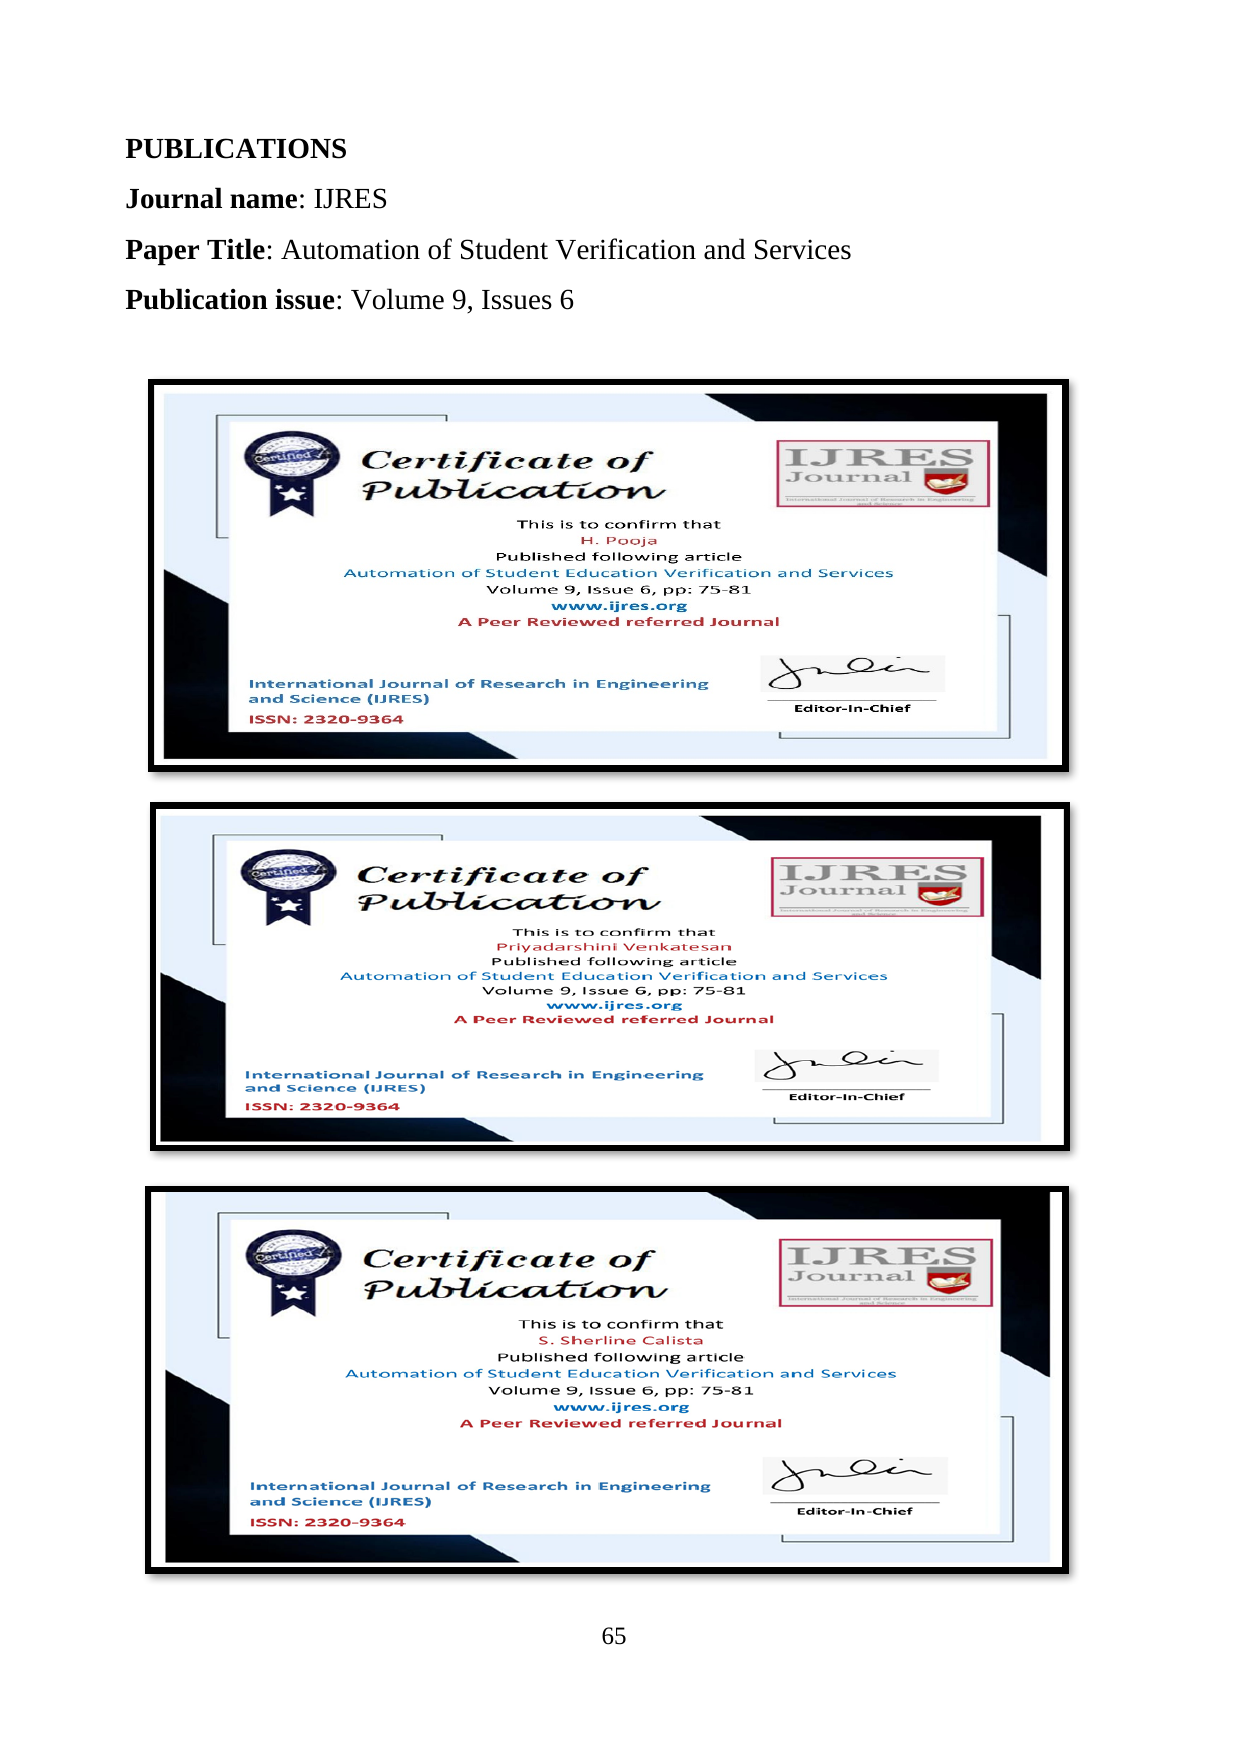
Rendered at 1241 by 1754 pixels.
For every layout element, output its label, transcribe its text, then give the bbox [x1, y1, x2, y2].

text PUBLICATIONS [125, 131, 1103, 165]
picture [156, 809, 1064, 1145]
text Journal name: IJRES [125, 181, 1103, 215]
text Paper Title: Automation of Student Verification and Services [125, 232, 1103, 265]
picture [154, 385, 1062, 765]
text Publication issue: Volume 9, Issues 6 [125, 282, 1103, 316]
picture [151, 1192, 1062, 1567]
